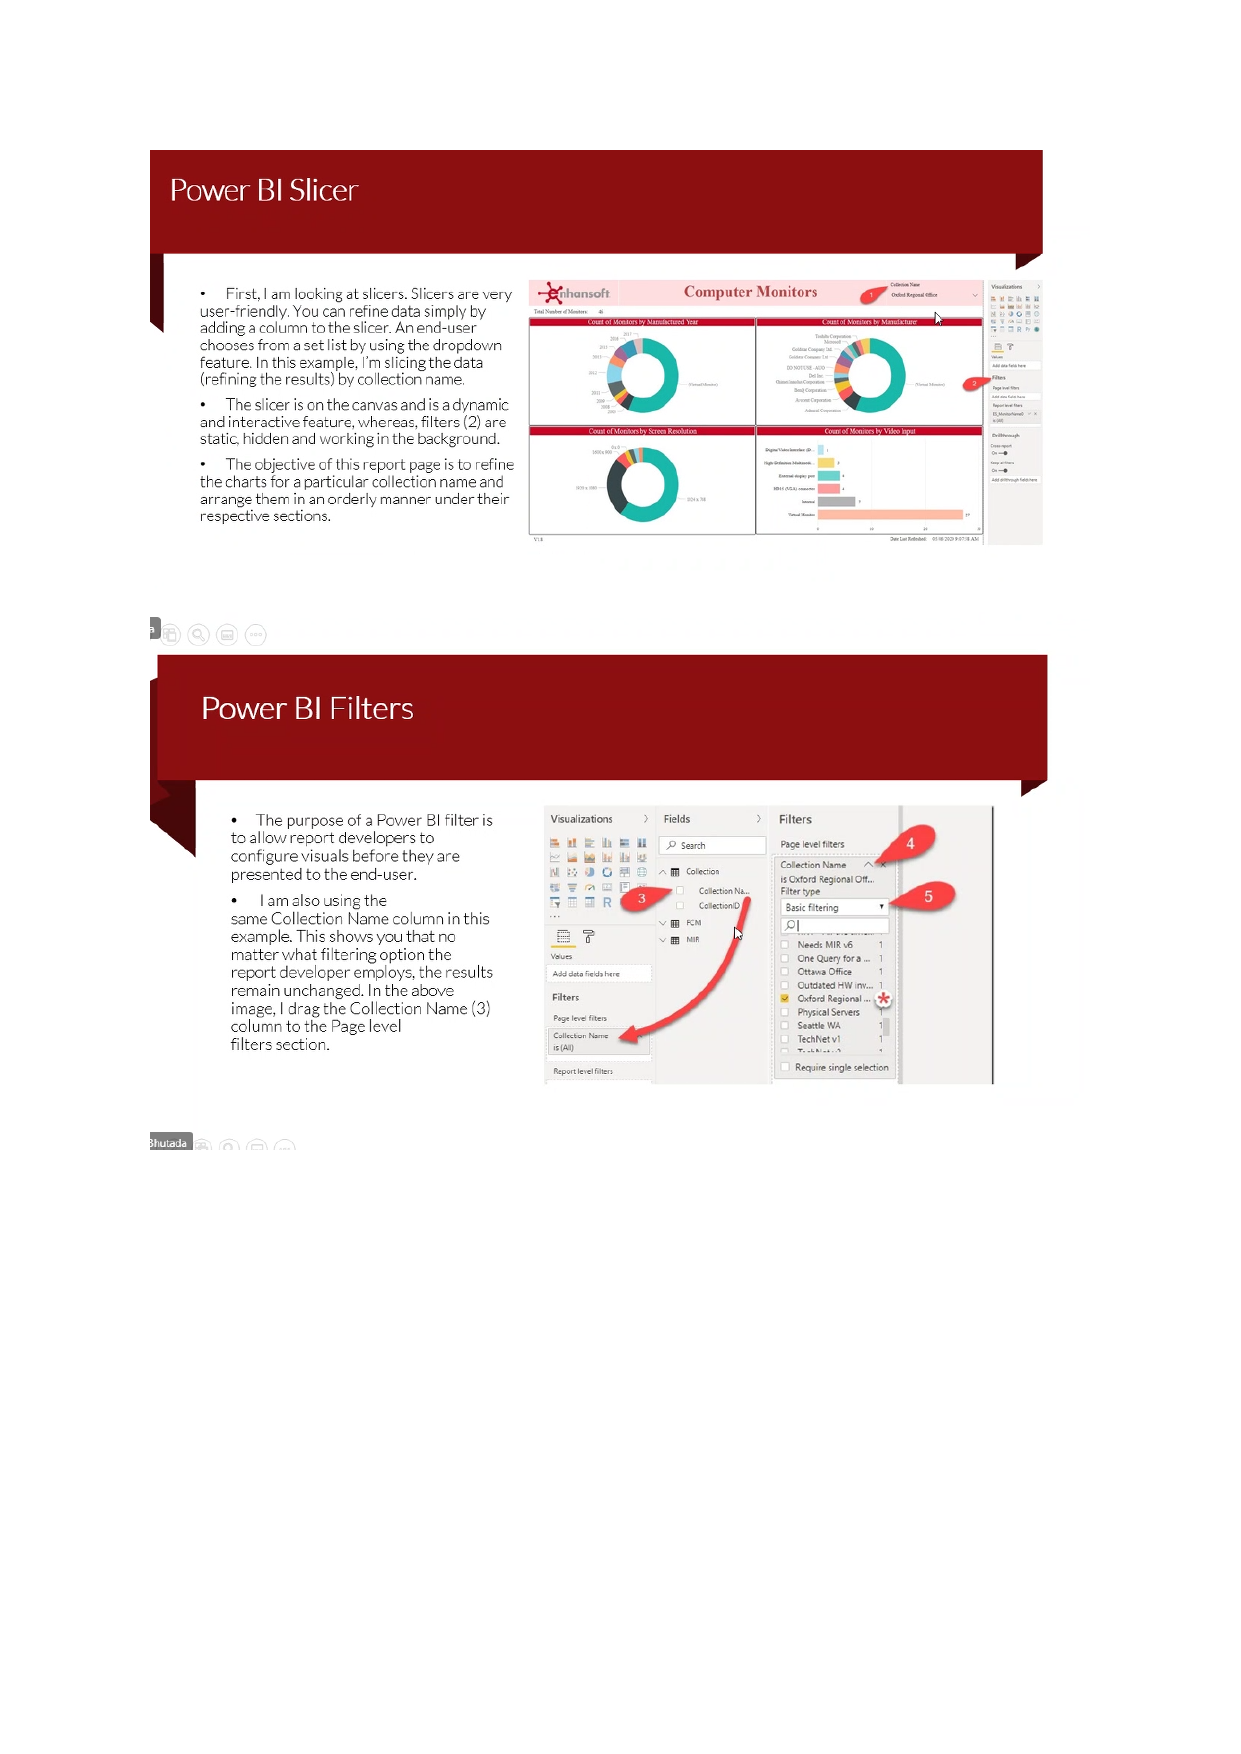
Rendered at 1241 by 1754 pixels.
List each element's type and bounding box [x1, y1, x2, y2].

picture [150, 150, 1091, 646]
picture [150, 647, 1091, 1150]
